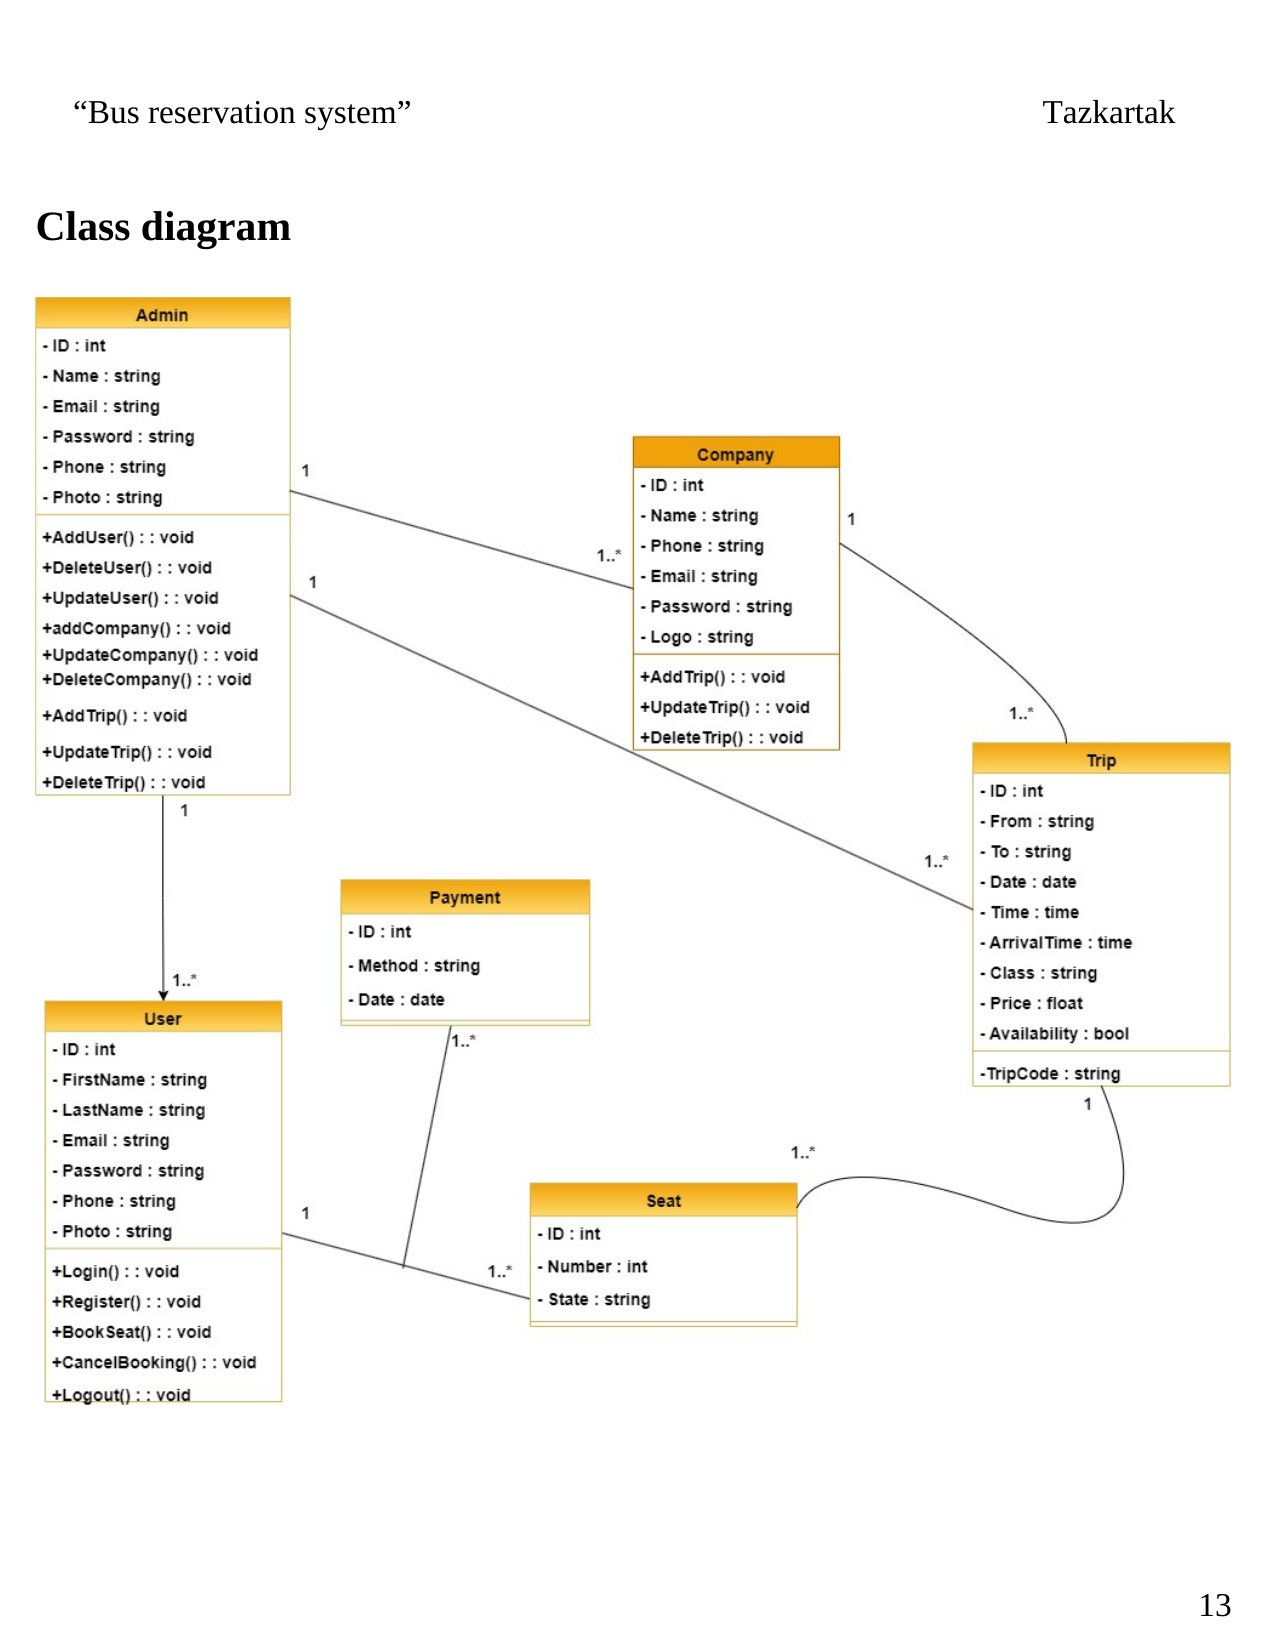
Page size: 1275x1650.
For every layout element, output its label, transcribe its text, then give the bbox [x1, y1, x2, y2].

picture [35, 297, 1232, 1406]
text Class diagram [35, 202, 1231, 250]
